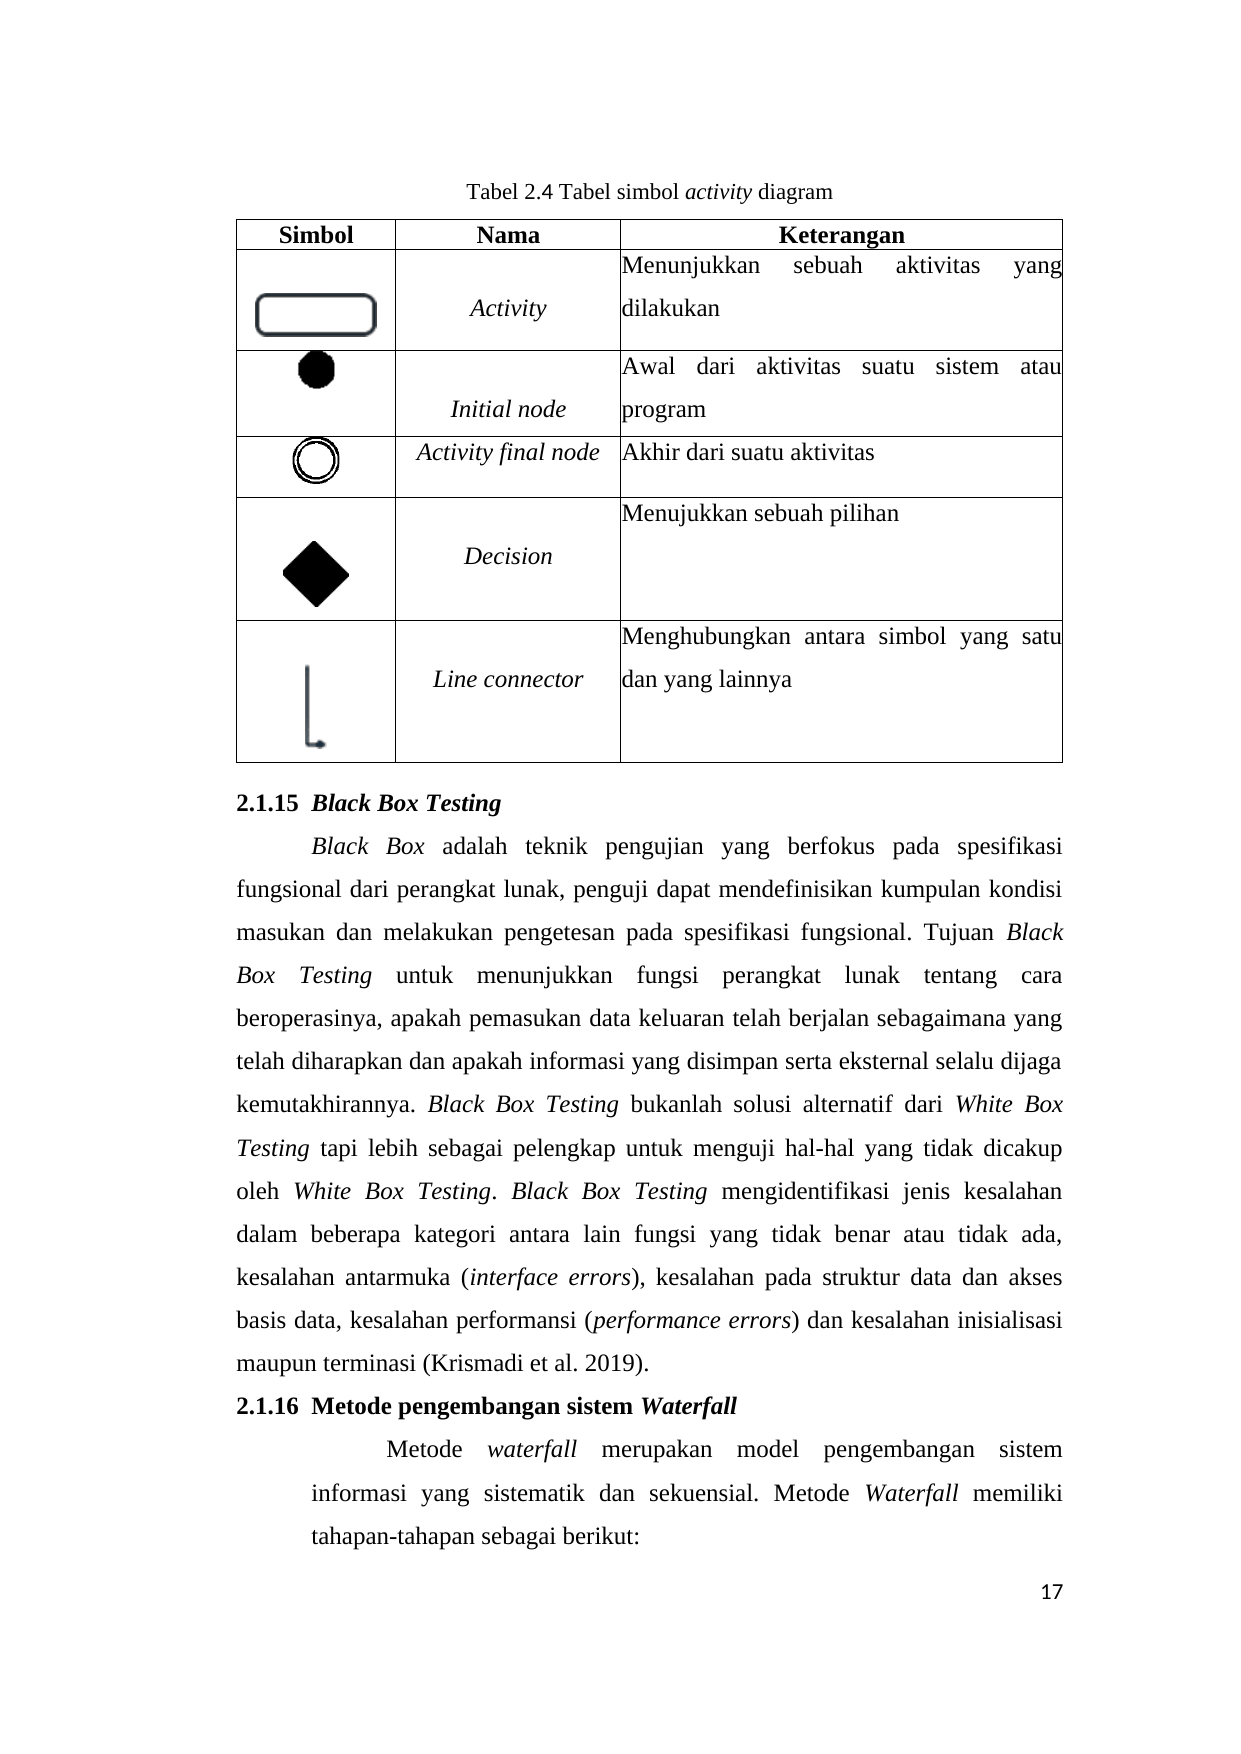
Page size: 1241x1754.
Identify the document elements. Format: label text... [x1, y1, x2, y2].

list Black Box Testing [236, 788, 1063, 816]
table_cell Akhir dari suatu aktivitas [621, 437, 1062, 497]
table_cell Awal dari aktivitas suatu sistem atau program [621, 351, 1062, 436]
picture [283, 541, 349, 607]
table_cell Line connector [396, 621, 620, 762]
table_cell Decision [396, 498, 620, 620]
table_cell Activity final node [396, 437, 620, 497]
table_cell [237, 437, 395, 497]
picture [255, 293, 377, 337]
table_cell [237, 250, 395, 350]
text Tabel 2.4 Tabel simbol activity diagram [236, 177, 1063, 205]
table_cell [237, 498, 395, 620]
picture [292, 437, 340, 484]
table_cell [237, 351, 395, 436]
table_cell Initial node [396, 351, 620, 436]
table_cell [237, 621, 395, 762]
table_header Nama [396, 220, 620, 249]
table_cell Menujukkan sebuah pilihan [621, 498, 1062, 620]
text Black Box adalah teknik pengujian yang berfokus pada spesifikasi fungsional dari perangkat lunak, penguji dapat mendefinisikan kumpulan kondisi masukan dan melakukan pengetesan pada spesifikasi fungsional. Tujuan Black Box Testing untuk menunjukkan fungsi perangkat lunak tentang cara beroperasinya, apakah pemasukan data keluaran telah berjalan sebagaimana yang telah diharapkan dan apakah informasi yang disimpan serta eksternal selalu dijaga kemutakhirannya. Black Box Testing bukanlah solusi alternatif dari White Box Testing tapi lebih sebagai pelengkap untuk menguji hal-hal yang tidak dicakup oleh White Box Testing. Black Box Testing mengidentifikasi jenis kesalahan dalam beberapa kategori antara lain fungsi yang tidak benar atau tidak ada, kesalahan antarmuka (interface errors), kesalahan pada struktur data dan akses basis data, kesalahan performansi (performance errors) dan kesalahan inisialisasi maupun terminasi (Krismadi et al. 2019). [236, 831, 1063, 1377]
table_cell Activity [396, 250, 620, 350]
picture [297, 351, 335, 389]
picture [305, 664, 327, 749]
table_header Simbol [237, 220, 395, 249]
table_cell Menghubungkan antara simbol yang satu dan yang lainnya [621, 621, 1062, 762]
table_header Keterangan [621, 220, 1062, 249]
text Metode waterfall merupakan model pengembangan sistem informasi yang sistematik dan sekuensial. Metode Waterfall memiliki tahapan-tahapan sebagai berikut: [311, 1434, 1063, 1549]
table_cell Menunjukkan sebuah aktivitas yang dilakukan [621, 250, 1062, 350]
list Metode pengembangan sistem Waterfall [236, 1391, 1063, 1420]
